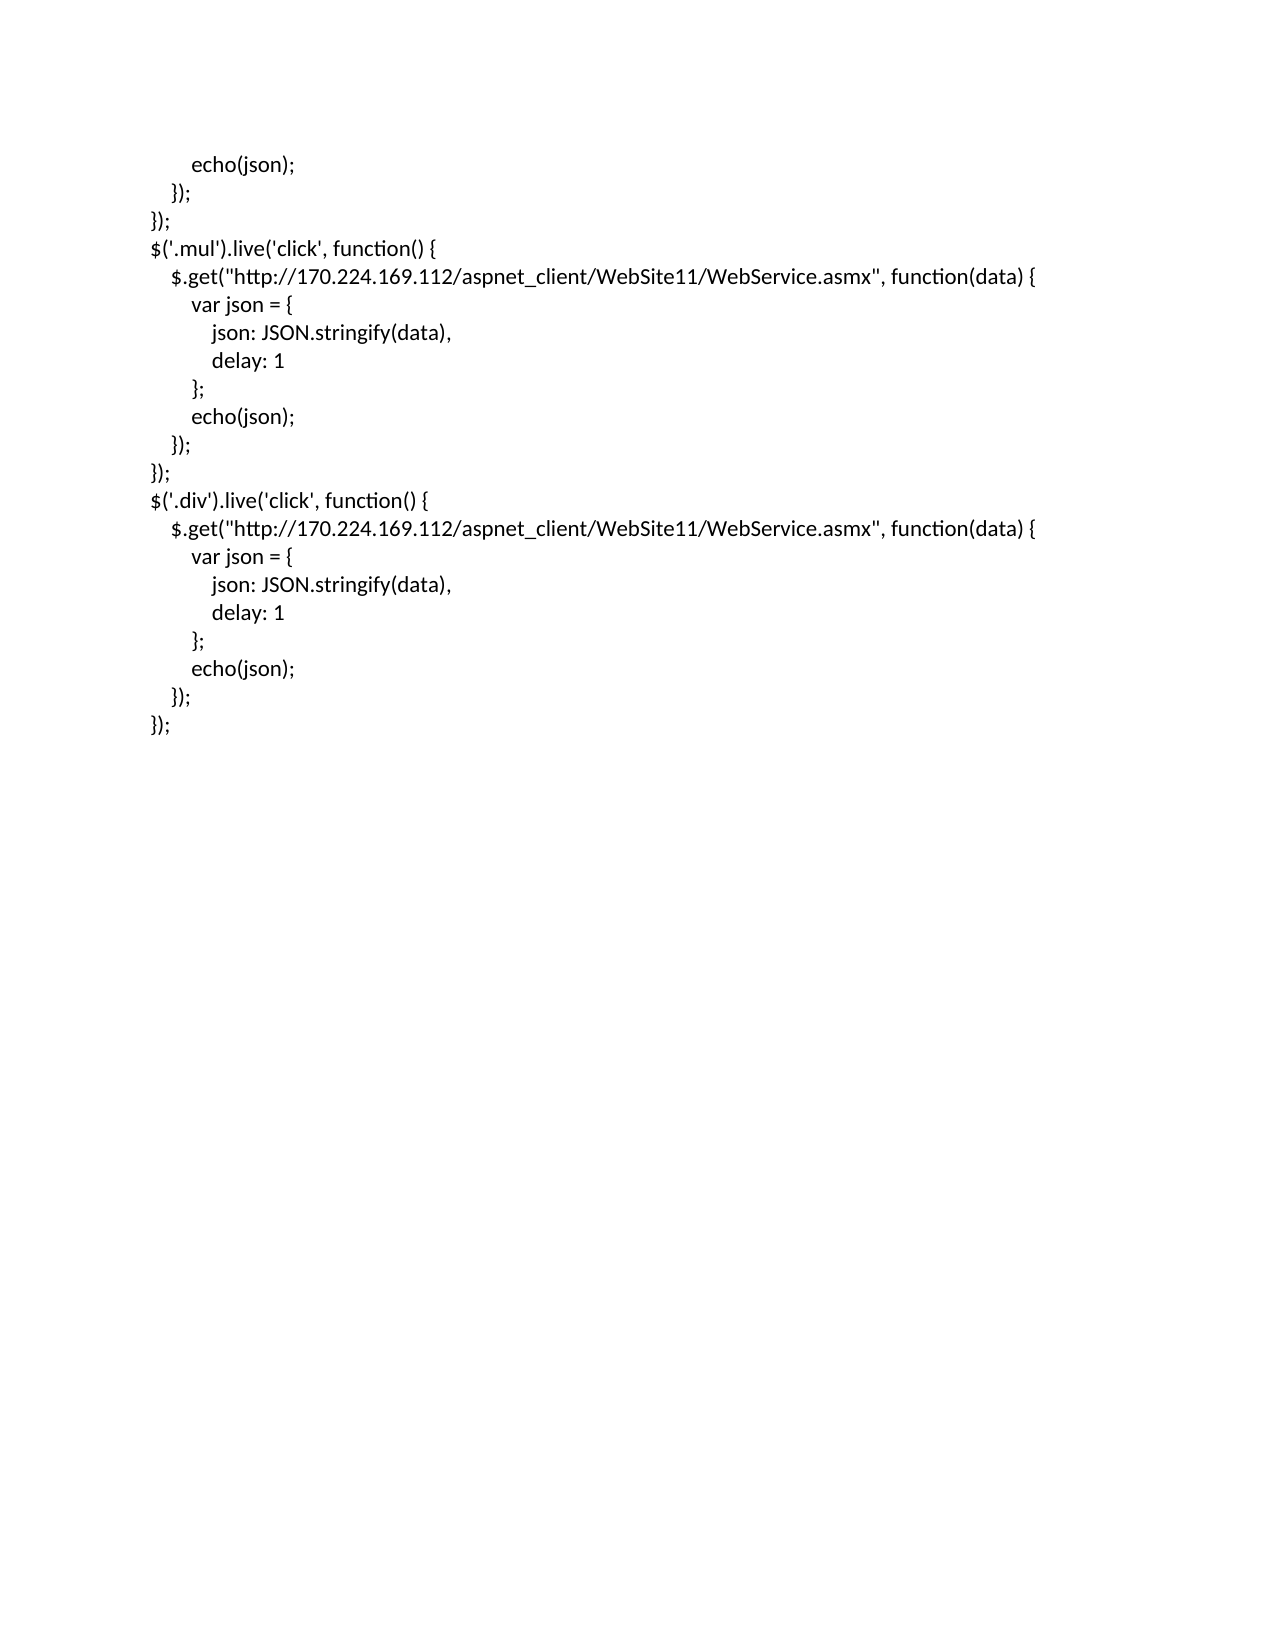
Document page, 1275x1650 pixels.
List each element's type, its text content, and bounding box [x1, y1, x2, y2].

text $('.div').live('click', function() { [150, 486, 1125, 514]
text }; [150, 626, 1125, 654]
text var json = { [150, 542, 1125, 570]
text }); [150, 682, 1125, 710]
text delay: 1 [150, 346, 1125, 374]
text }); [150, 206, 1125, 234]
text }); [150, 458, 1125, 486]
text $.get("http://170.224.169.112/aspnet_client/WebSite11/WebService.asmx", function(data) { [150, 514, 1125, 542]
text json: JSON.stringify(data), [150, 570, 1125, 598]
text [150, 262, 1125, 290]
text echo(json); [150, 150, 1125, 178]
text }; [150, 374, 1125, 402]
text json: JSON.stringify(data), [150, 318, 1125, 346]
text }); [150, 178, 1125, 206]
text }); [150, 430, 1125, 458]
text var json = { [150, 290, 1125, 318]
text echo(json); [150, 654, 1125, 682]
text delay: 1 [150, 598, 1125, 626]
text echo(json); [150, 402, 1125, 430]
text $('.mul').live('click', function() { [150, 234, 1125, 262]
text }); [150, 710, 1125, 738]
